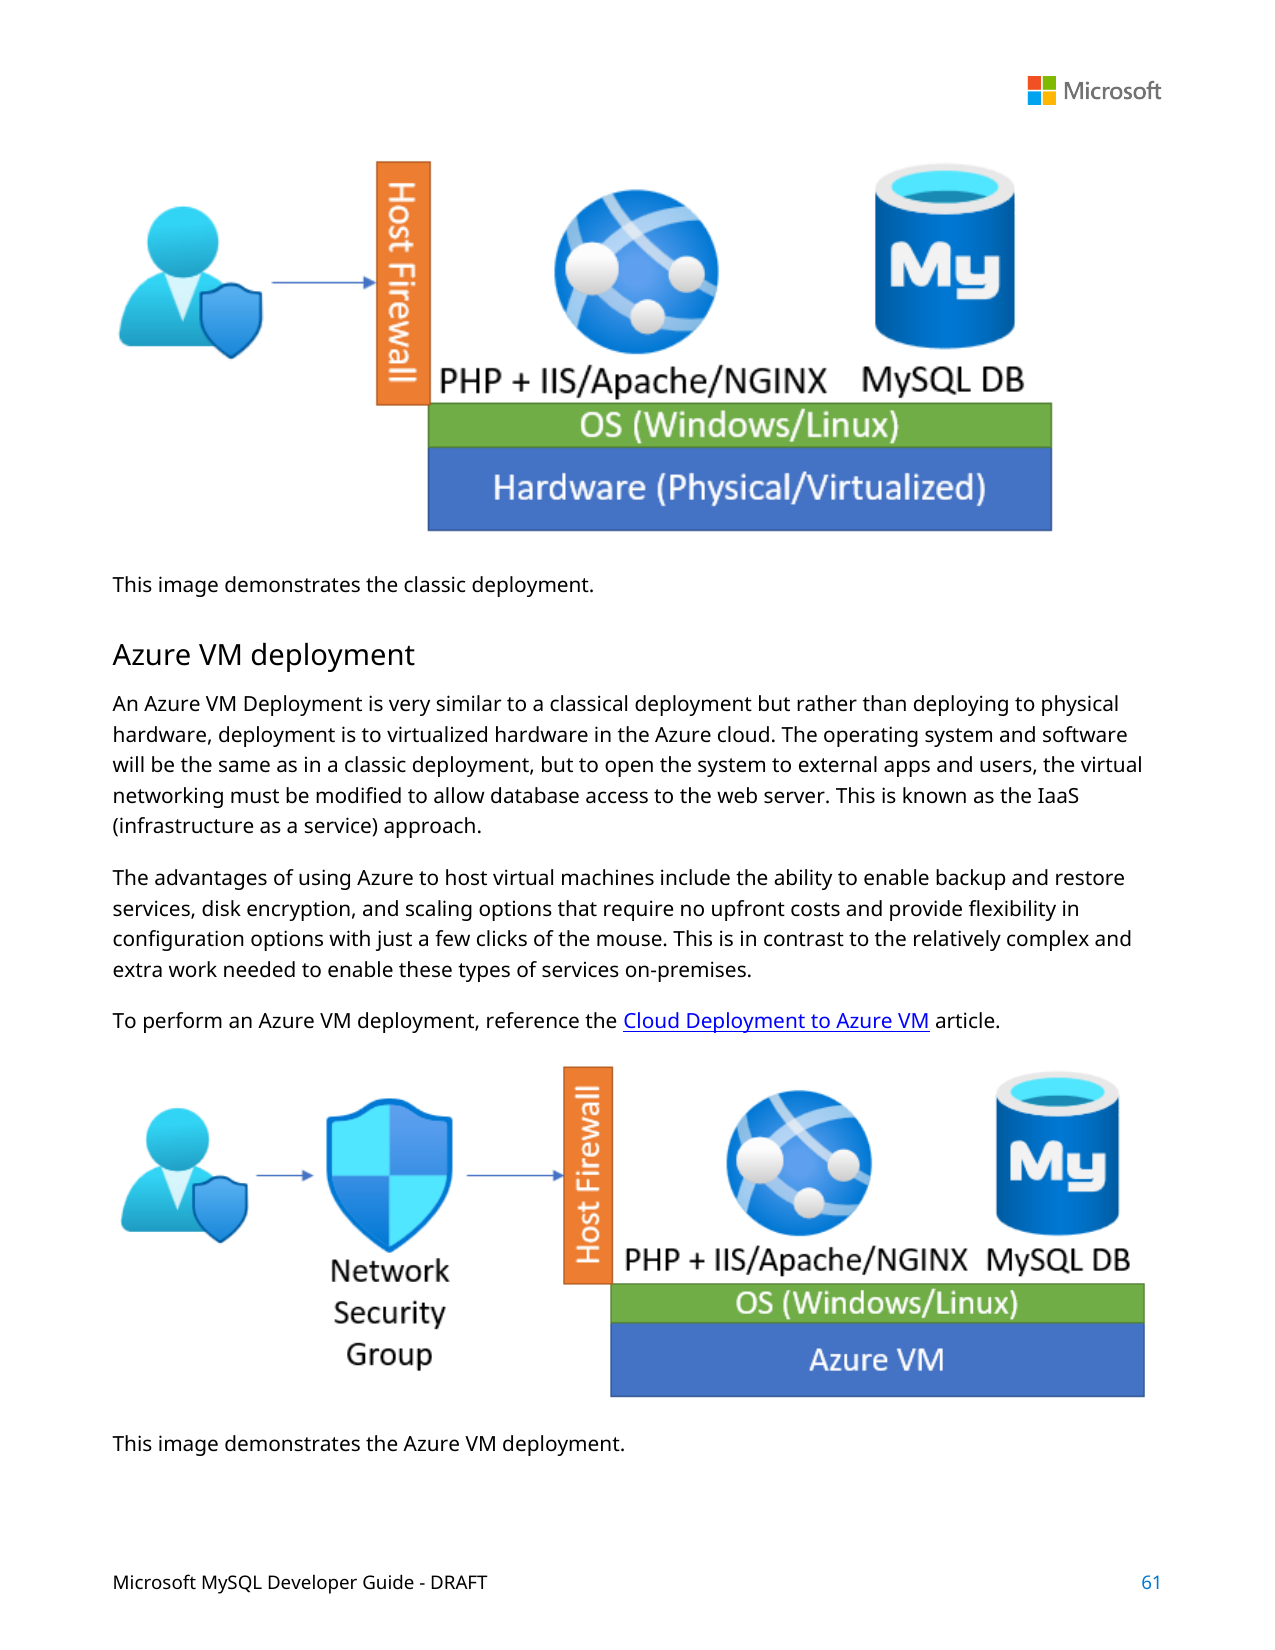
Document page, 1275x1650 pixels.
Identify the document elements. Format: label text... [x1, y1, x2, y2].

text To perform an Azure VM deployment, reference the Cloud Deployment to Azure VM article. [112, 1006, 1162, 1035]
text An Azure VM Deployment is very similar to a classical deployment but rather than deploying to physical hardware, deployment is to virtualized hardware in the Azure cloud. The operating system and software will be the same as in a classic deployment, but to open the system to external apps and users, the virtual networking must be modified to allow database access to the web server. This is known as the IaaS (infrastructure as a service) approach. [112, 689, 1162, 840]
picture [1026, 75, 1163, 107]
subtitle Azure VM deployment [112, 634, 1162, 673]
text This image demonstrates the Azure VM deployment. [112, 1429, 1162, 1458]
text The advantages of using Azure to host virtual machines include the ability to enable backup and restore services, disk encryption, and scaling options that require no upfront costs and provide flexibility in configuration options with just a few clicks of the mouse. This is in contrast to the relatively complex and extra work needed to enable these types of services on-premises. [112, 863, 1162, 983]
picture [112, 1057, 1163, 1407]
picture [112, 150, 1068, 547]
text This image demonstrates the classic deployment. [112, 570, 1162, 598]
